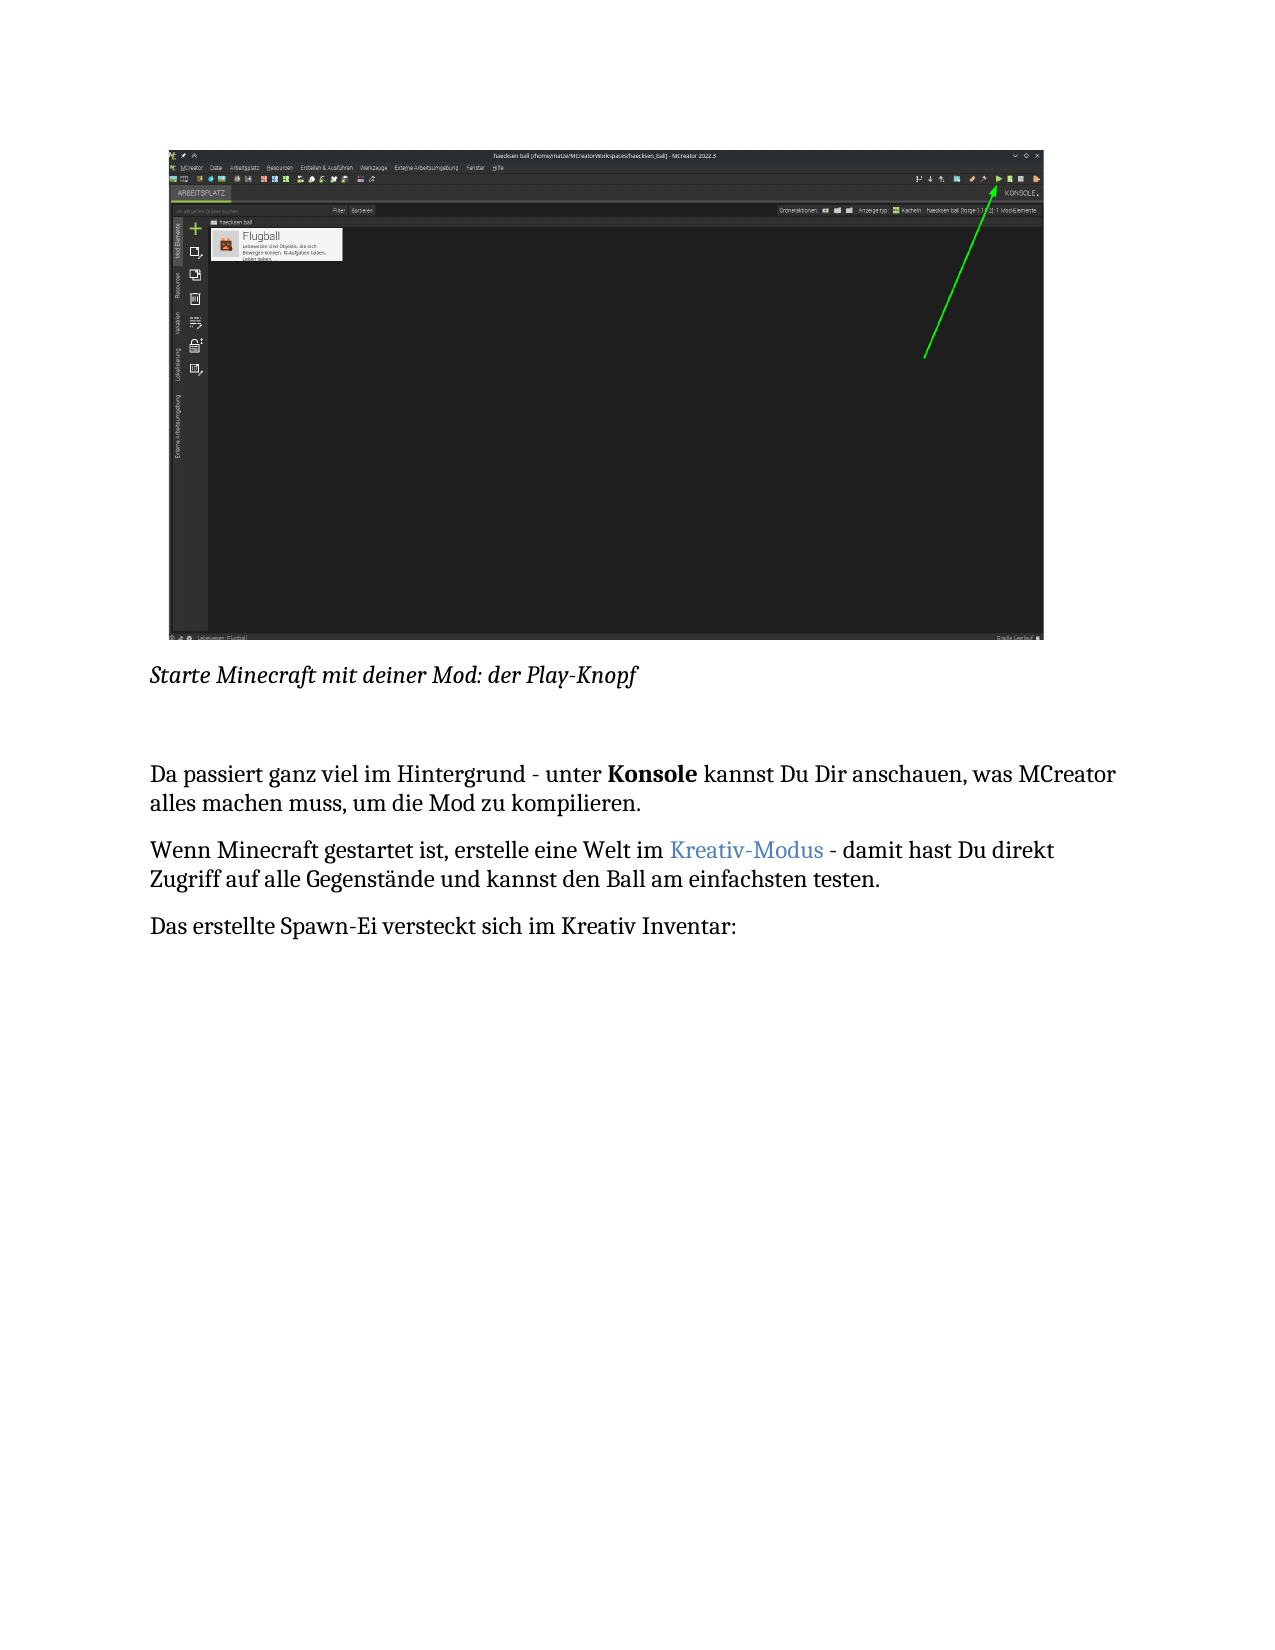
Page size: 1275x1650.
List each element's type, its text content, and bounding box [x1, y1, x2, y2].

picture [168, 150, 1044, 640]
text Da passiert ganz viel im Hintergrund - unter Konsole kannst Du Dir anschauen, was MCreator alles machen muss, um die Mod zu kompilieren. [150, 760, 1125, 817]
text Starte Minecraft mit deiner Mod: der Play-Knopf [150, 661, 1125, 689]
text Wenn Minecraft gestartet ist, erstelle eine Welt im Kreativ-Modus - damit hast Du direkt Zugriff auf alle Gegenstände und kannst den Ball am einfachsten testen. [150, 836, 1125, 893]
text Das erstellte Spawn-Ei versteckt sich im Kreativ Inventar: [150, 912, 1125, 941]
